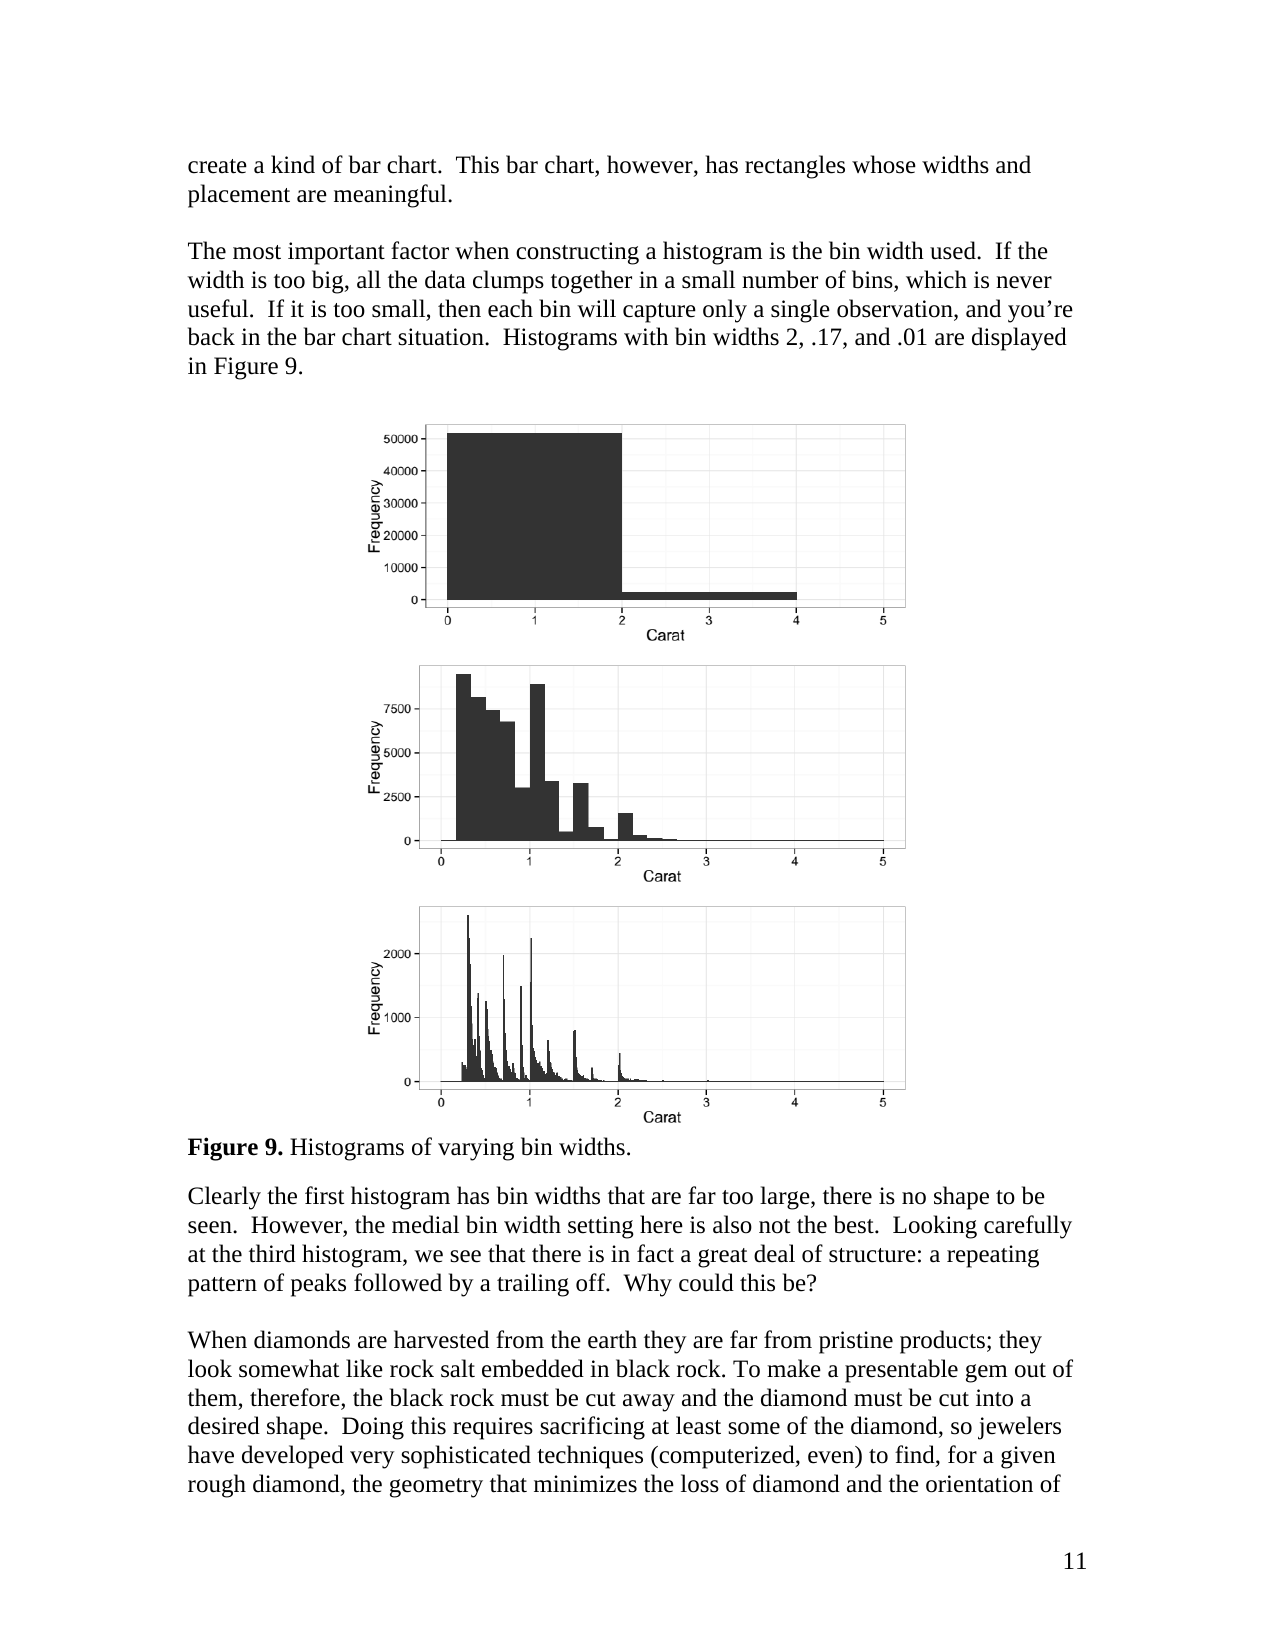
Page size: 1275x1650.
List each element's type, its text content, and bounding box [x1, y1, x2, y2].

text Clearly the first histogram has bin widths that are far too large, there is no shape to be seen. However, the medial bin width setting here is also not the best. Looking carefully at the third histogram, we see that there is in fact a great deal of structure: a repeating pattern of peaks followed by a trailing off. Why could this be? [187, 1181, 1087, 1296]
text The most important factor when constructing a histogram is the bin width used. If the width is too big, all the data clumps together in a small number of bins, which is never useful. If it is too small, then each bin will capture only a single observation, and you’re back in the bar chart situation. Histograms with bin widths 2, .17, and .01 are displayed in Figure 9. [187, 236, 1087, 380]
text Figure . Histograms of varying bin widths. [187, 1132, 1087, 1161]
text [187, 150, 1087, 207]
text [187, 1325, 1087, 1498]
